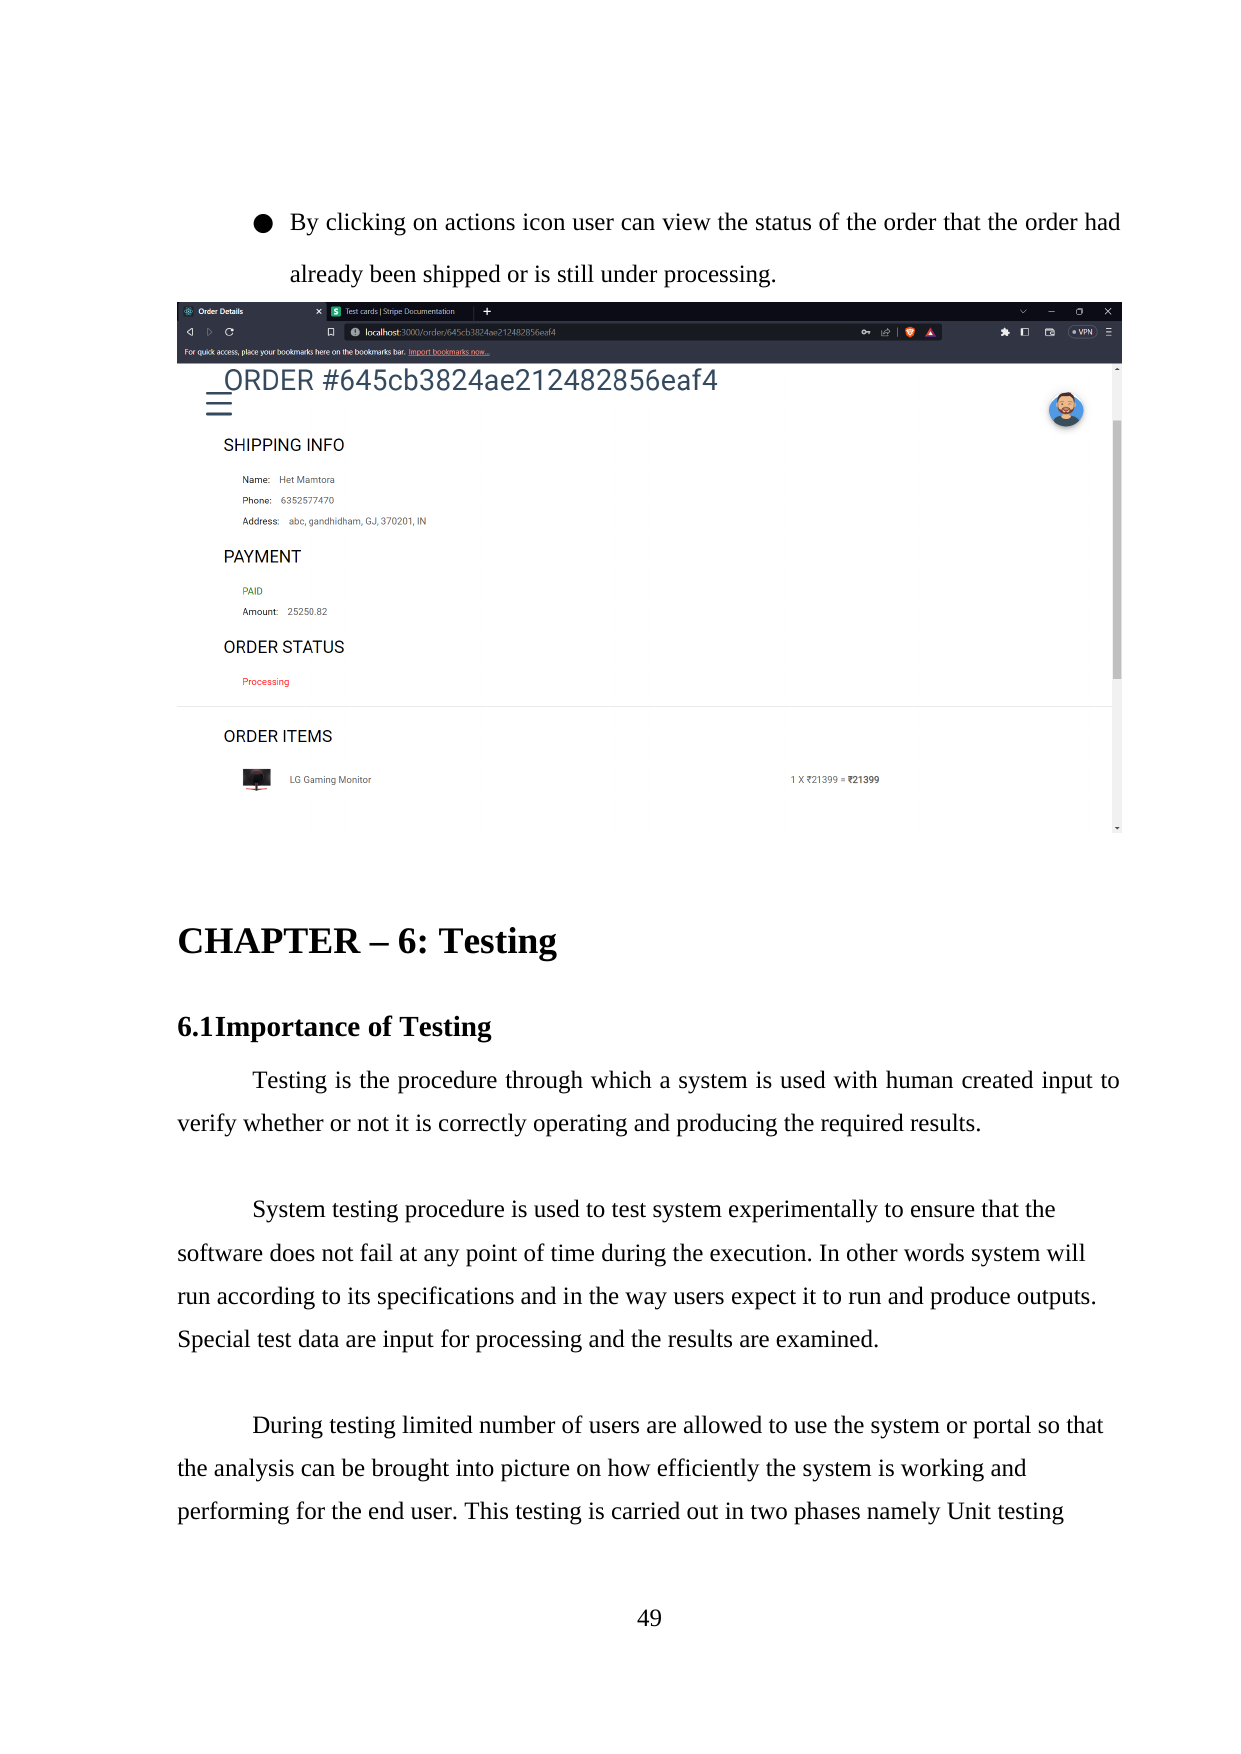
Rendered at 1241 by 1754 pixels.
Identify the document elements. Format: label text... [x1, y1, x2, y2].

subtitle Importance of Testing [177, 1009, 1122, 1042]
list By clicking on actions icon user can view the status of the order that the order had already been shipped or is still under processing. [252, 194, 1122, 288]
text Testing is the procedure through which a system is used with human created input to verify whether or not it is correctly operating and producing the required results. [177, 1065, 1122, 1137]
subtitle CHAPTER – 6: Testing [177, 919, 1122, 962]
text System testing procedure is used to test system experimentally to ensure that the software does not fail at any point of time during the execution. In other words system will run according to its specifications and in the way users expect it to run and produce outputs. Special test data are input for processing and the results are examined. [177, 1194, 1122, 1353]
picture [177, 302, 1122, 833]
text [177, 1410, 1122, 1525]
